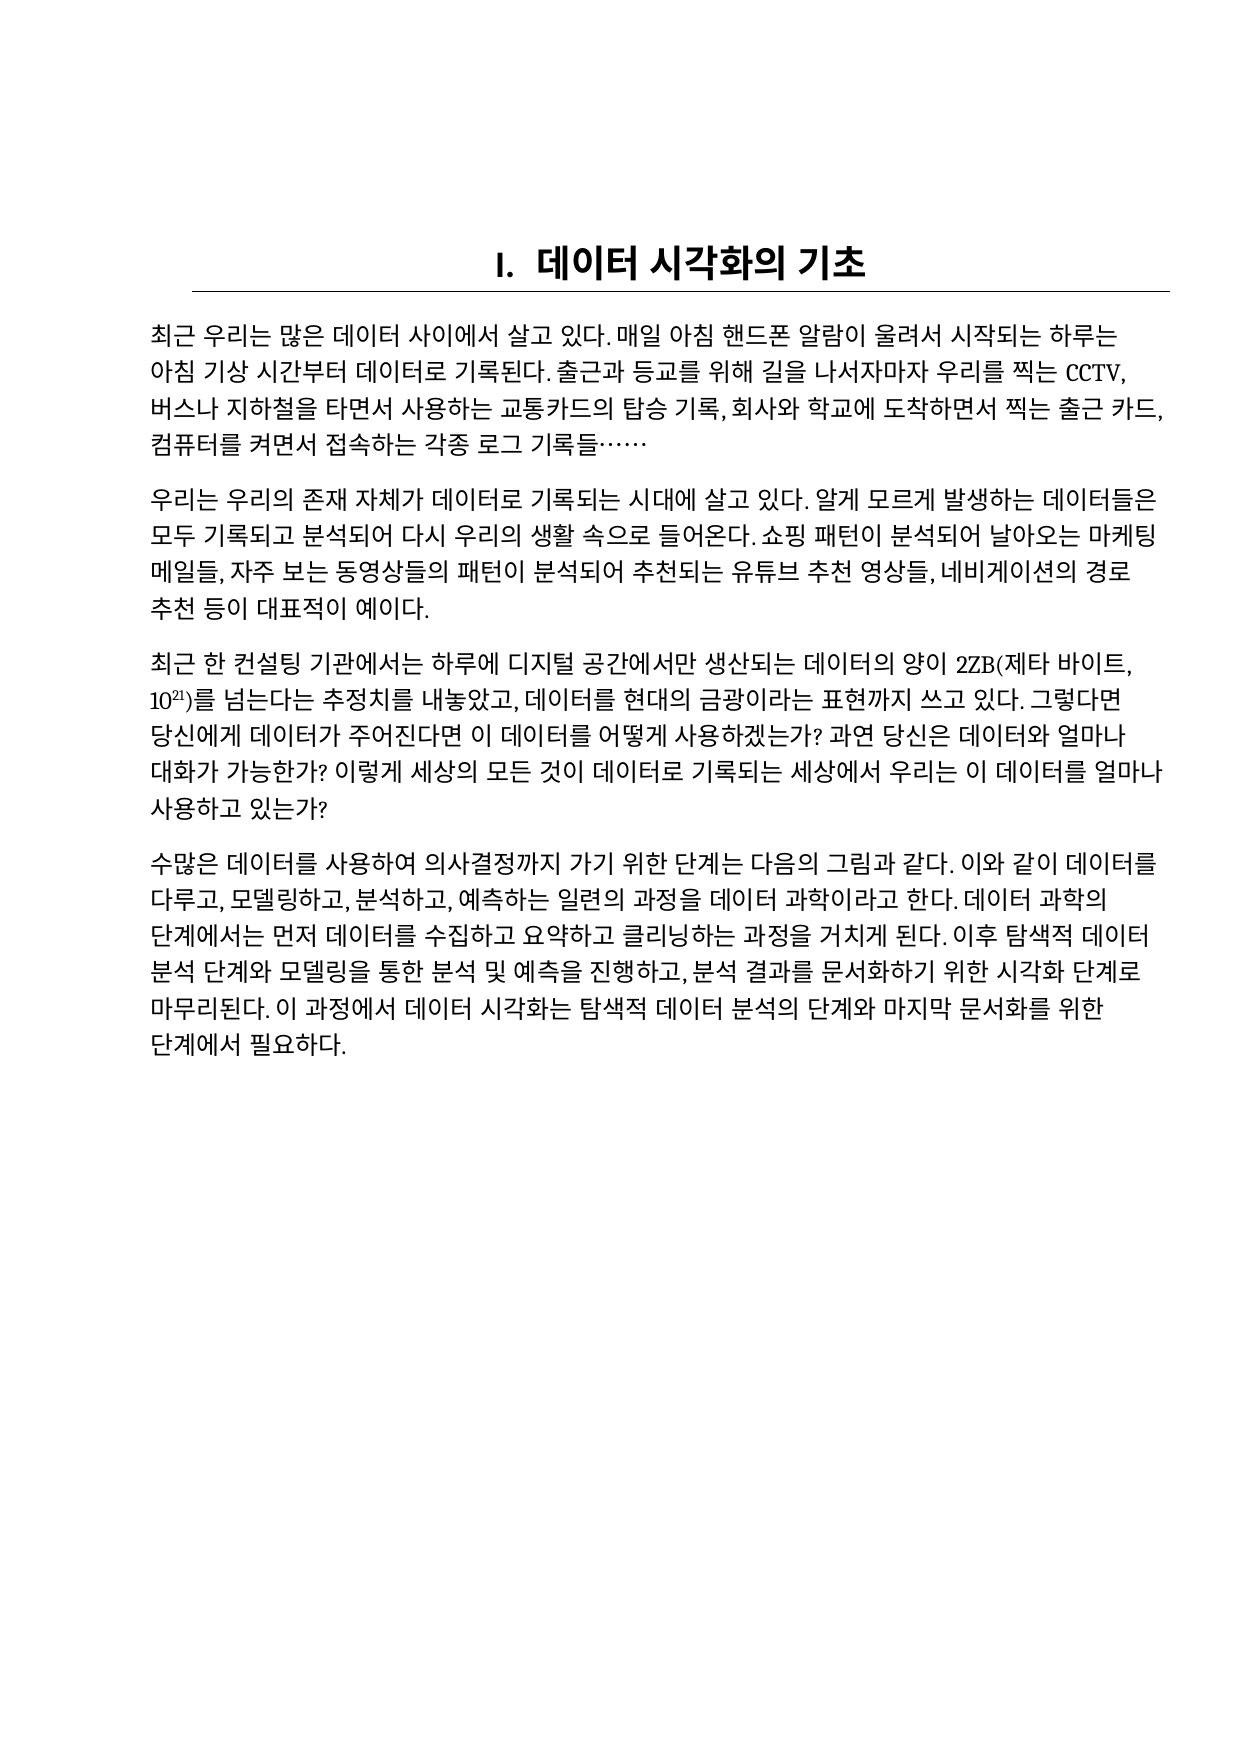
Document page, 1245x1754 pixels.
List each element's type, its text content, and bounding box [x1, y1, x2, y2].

title 데이터 시각화의 기초 [192, 237, 1170, 291]
text 수많은 데이터를 사용하여 의사결정까지 가기 위한 단계는 다음의 그림과 같다. 이와 같이 데이터를 다루고, 모델링하고, 분석하고, 예측하는 일련의 과정을 데이터 과학이라고 한다. 데이터 과학의 단계에서는 먼저 데이터를 수집하고 요약하고 클리닝하는 과정을 거치게 된다. 이후 탐색적 데이터 분석 단계와 모델링을 통한 분석 및 예측을 진행하고, 분석 결과를 문서화하기 위한 시각화 단계로 마무리된다. 이 과정에서 데이터 시각화는 탐색적 데이터 분석의 단계와 마지막 문서화를 위한 단계에서 필요하다. [150, 844, 1170, 1062]
text 최근 한 컨설팅 기관에서는 하루에 디지털 공간에서만 생산되는 데이터의 양이 2ZB(제타 바이트, 1021)를 넘는다는 추정치를 내놓았고, 데이터를 현대의 금광이라는 표현까지 쓰고 있다. 그렇다면 당신에게 데이터가 주어진다면 이 데이터를 어떻게 사용하겠는가? 과연 당신은 데이터와 얼마나 대화가 가능한가? 이렇게 세상의 모든 것이 데이터로 기록되는 세상에서 우리는 이 데이터를 얼마나 사용하고 있는가? [150, 644, 1170, 825]
text 최근 우리는 많은 데이터 사이에서 살고 있다. 매일 아침 핸드폰 알람이 울려서 시작되는 하루는 아침 기상 시간부터 데이터로 기록된다. 출근과 등교를 위해 길을 나서자마자 우리를 찍는 CCTV, 버스나 지하철을 타면서 사용하는 교통카드의 탑승 기록, 회사와 학교에 도착하면서 찍는 출근 카드, 컴퓨터를 켜면서 접속하는 각종 로그 기록들…… [150, 317, 1170, 462]
text 우리는 우리의 존재 자체가 데이터로 기록되는 시대에 살고 있다. 알게 모르게 발생하는 데이터들은 모두 기록되고 분석되어 다시 우리의 생활 속으로 들어온다. 쇼핑 패턴이 분석되어 날아오는 마케팅 메일들, 자주 보는 동영상들의 패턴이 분석되어 추천되는 유튜브 추천 영상들, 네비게이션의 경로 추천 등이 대표적이 예이다. [150, 480, 1170, 625]
